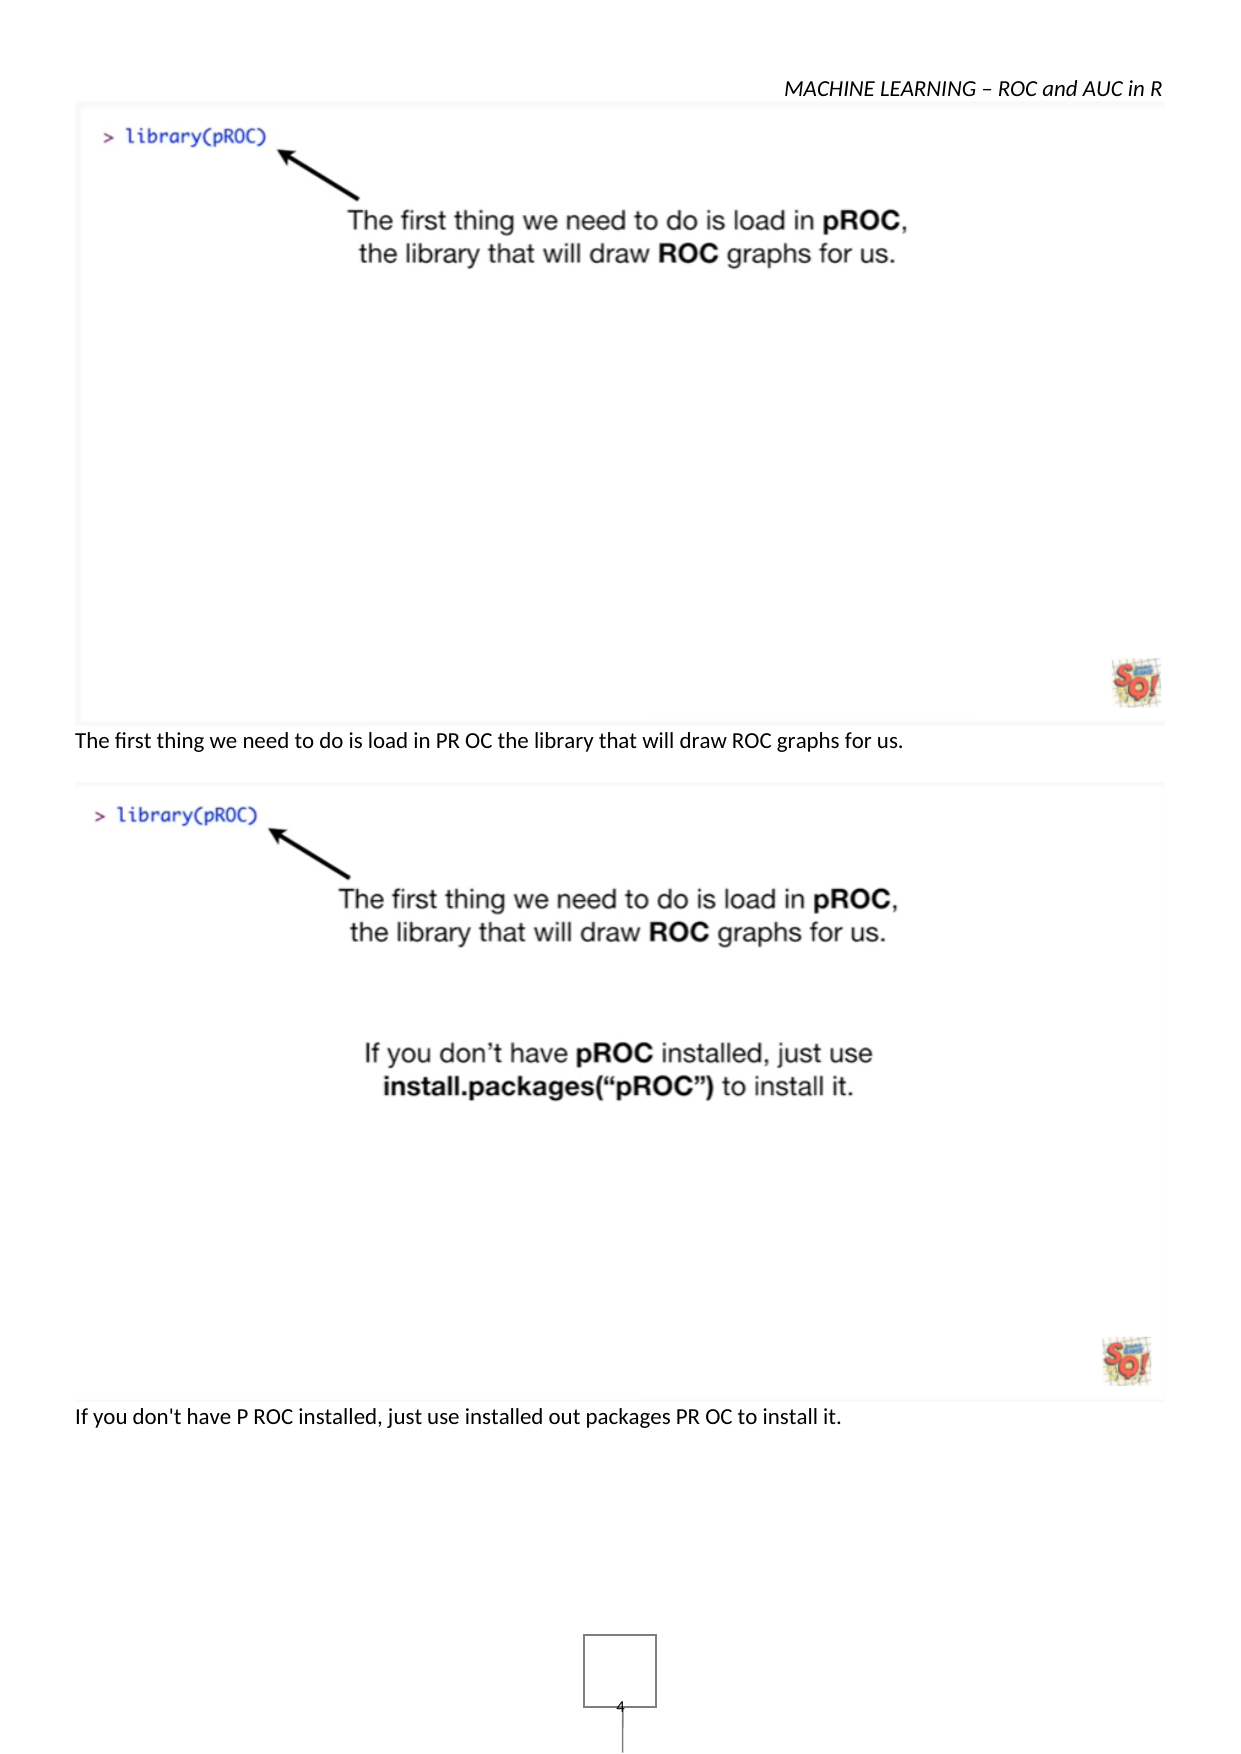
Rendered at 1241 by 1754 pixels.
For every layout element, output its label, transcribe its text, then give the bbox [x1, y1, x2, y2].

text The first thing we need to do is load in PR OC the library that will draw ROC graphs for us. [75, 726, 1165, 754]
picture [75, 782, 1166, 1402]
picture [75, 101, 1166, 726]
text If you don't have P ROC installed, just use installed out packages PR OC to install it. [75, 1402, 1165, 1430]
